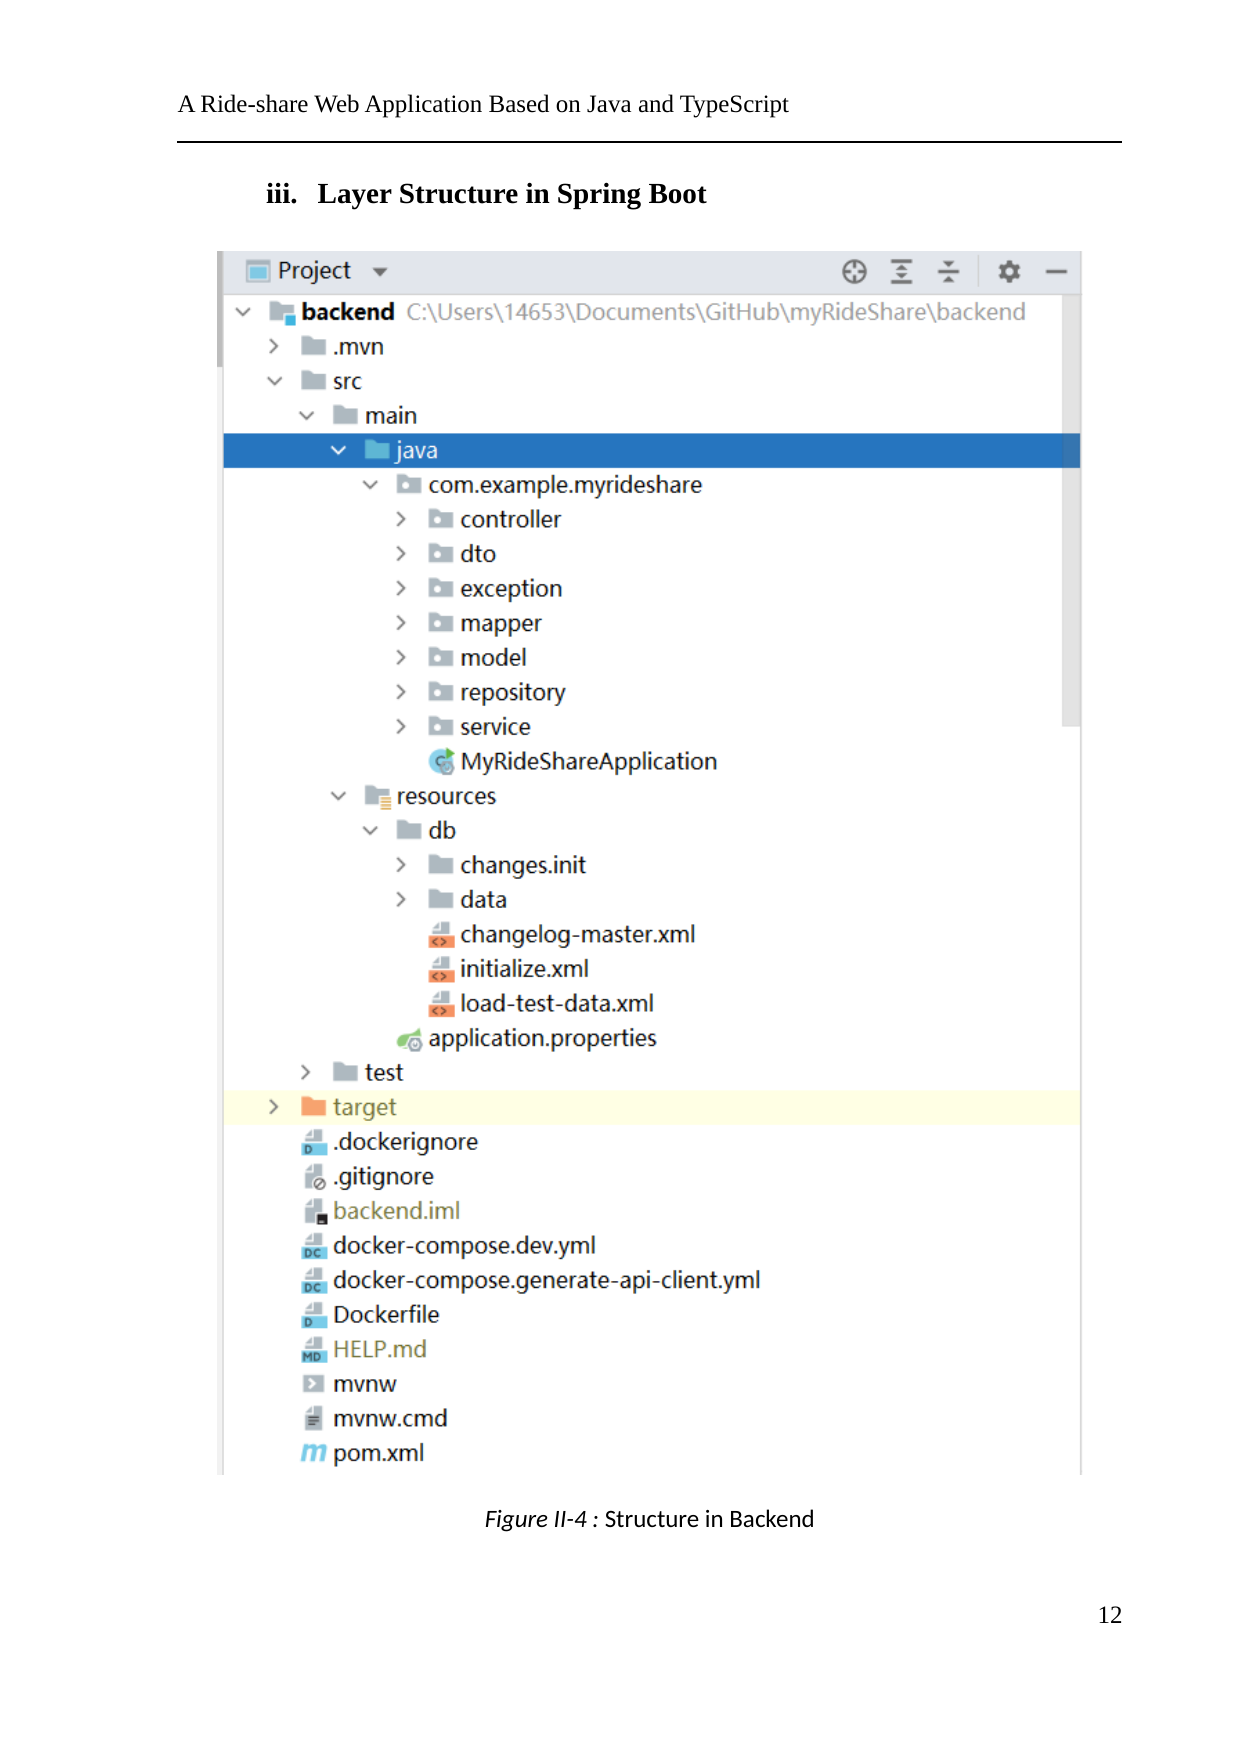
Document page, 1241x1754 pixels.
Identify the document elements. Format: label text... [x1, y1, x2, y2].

picture [217, 251, 1083, 1475]
subtitle Layer Structure in Spring Boot [266, 160, 1122, 225]
text Figure II-4 : Structure in Backend [177, 1502, 1122, 1534]
